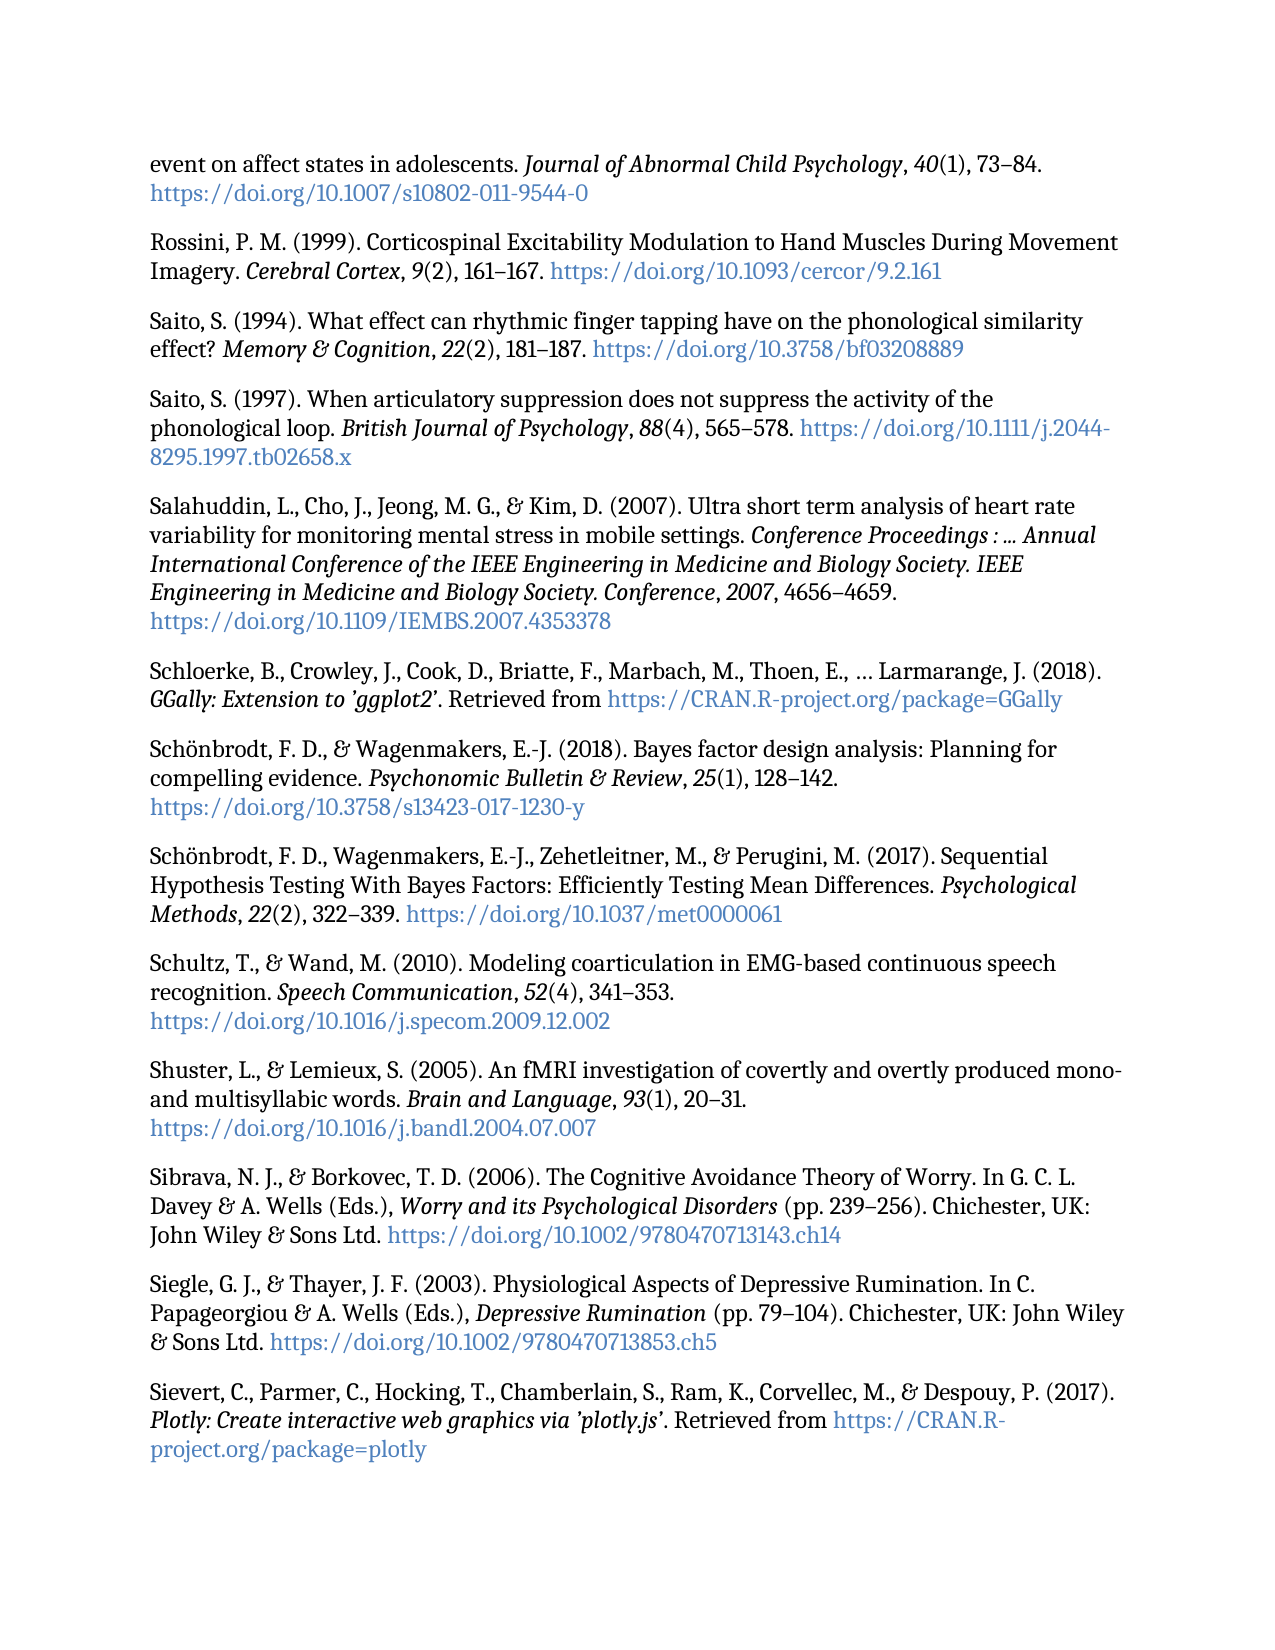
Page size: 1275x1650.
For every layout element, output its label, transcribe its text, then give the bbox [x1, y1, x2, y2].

text Schönbrodt, F. D., Wagenmakers, E.-J., Zehetleitner, M., & Perugini, M. (2017). Sequential Hypothesis Testing With Bayes Factors: Efficiently Testing Mean Differences. Psychological Methods, 22(2), 322–339. https://doi.org/10.1037/met0000061 [150, 842, 1125, 928]
text Saito, S. (1994). What effect can rhythmic finger tapping have on the phonological similarity effect? Memory & Cognition, 22(2), 181–187. https://doi.org/10.3758/bf03208889 [150, 307, 1125, 364]
text Schloerke, B., Crowley, J., Cook, D., Briatte, F., Marbach, M., Thoen, E., … Larmarange, J. (2018). GGally: Extension to ’ggplot2’. Retrieved from https://CRAN.R-project.org/package=GGally [150, 657, 1125, 714]
text Schultz, T., & Wand, M. (2010). Modeling coarticulation in EMG-based continuous speech recognition. Speech Communication, 52(4), 341–353. https://doi.org/10.1016/j.specom.2009.12.002 [150, 949, 1125, 1035]
text Siegle, G. J., & Thayer, J. F. (2003). Physiological Aspects of Depressive Rumination. In C. Papageorgiou & A. Wells (Eds.), Depressive Rumination (pp. 79–104). Chichester, UK: John Wiley & Sons Ltd. https://doi.org/10.1002/9780470713853.ch5 [150, 1270, 1125, 1357]
text Schönbrodt, F. D., & Wagenmakers, E.-J. (2018). Bayes factor design analysis: Planning for compelling evidence. Psychonomic Bulletin & Review, 25(1), 128–142. https://doi.org/10.3758/s13423-017-1230-y [150, 735, 1125, 821]
text Saito, S. (1997). When articulatory suppression does not suppress the activity of the phonological loop. British Journal of Psychology, 88(4), 565–578. https://doi.org/10.1111/j.2044-8295.1997.tb02658.x [150, 385, 1125, 471]
text Rossini, P. M. (1999). Corticospinal Excitability Modulation to Hand Muscles During Movement Imagery. Cerebral Cortex, 9(2), 161–167. https://doi.org/10.1093/cercor/9.2.161 [150, 228, 1125, 286]
text Sibrava, N. J., & Borkovec, T. D. (2006). The Cognitive Avoidance Theory of Worry. In G. C. L. Davey & A. Wells (Eds.), Worry and its Psychological Disorders (pp. 239–256). Chichester, UK: John Wiley & Sons Ltd. https://doi.org/10.1002/9780470713143.ch14 [150, 1163, 1125, 1249]
text Sievert, C., Parmer, C., Hocking, T., Chamberlain, S., Ram, K., Corvellec, M., & Despouy, P. (2017). Plotly: Create interactive web graphics via ’plotly.js’. Retrieved from https://CRAN.R-project.org/package=plotly [150, 1377, 1125, 1464]
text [150, 150, 1125, 207]
text Shuster, L., & Lemieux, S. (2005). An fMRI investigation of covertly and overtly produced mono- and multisyllabic words. Brain and Language, 93(1), 20–31. https://doi.org/10.1016/j.bandl.2004.07.007 [150, 1056, 1125, 1142]
text Salahuddin, L., Cho, J., Jeong, M. G., & Kim, D. (2007). Ultra short term analysis of heart rate variability for monitoring mental stress in mobile settings. Conference Proceedings : ... Annual International Conference of the IEEE Engineering in Medicine and Biology Society. IEEE Engineering in Medicine and Biology Society. Conference, 2007, 4656–4659. https://doi.org/10.1109/IEMBS.2007.4353378 [150, 492, 1125, 636]
